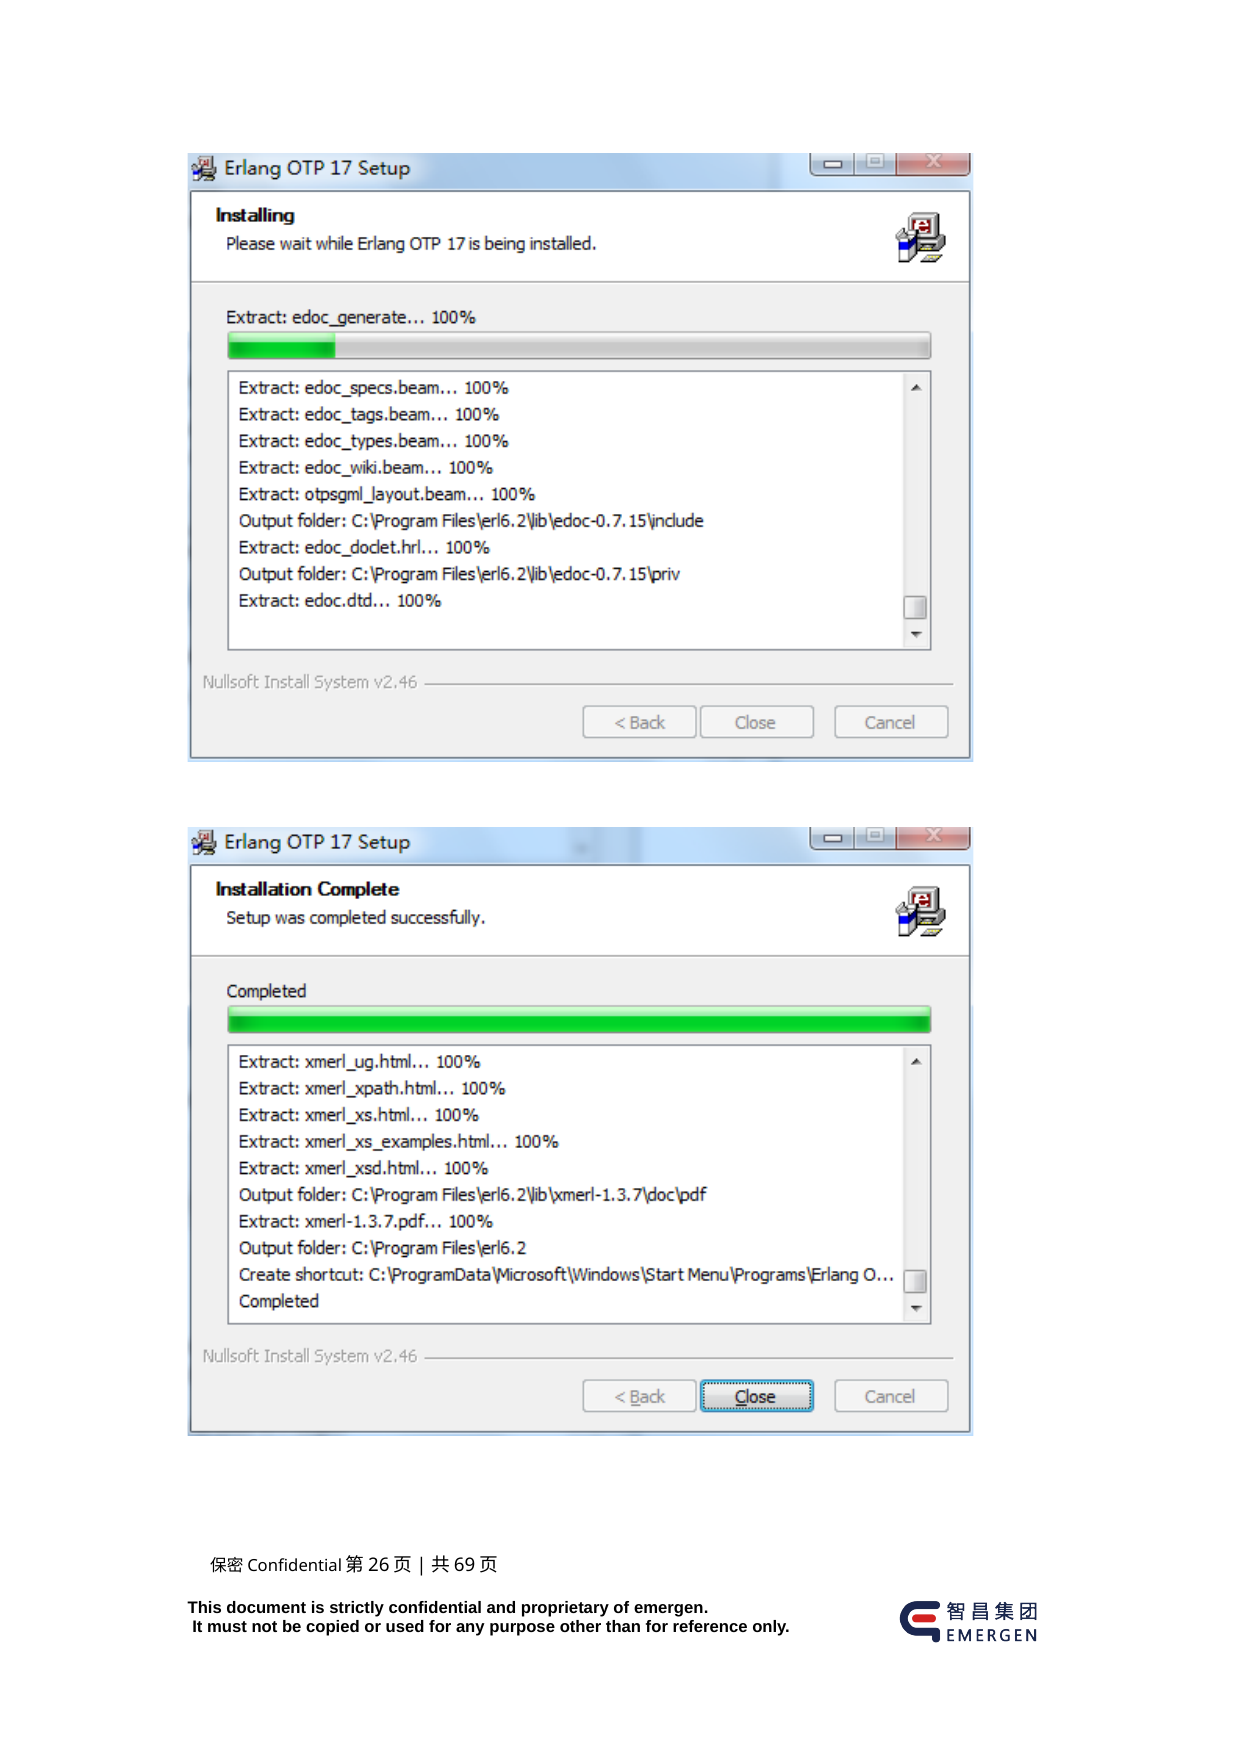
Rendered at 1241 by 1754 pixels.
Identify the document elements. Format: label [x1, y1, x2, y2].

picture [187, 153, 974, 762]
picture [187, 827, 974, 1436]
picture [871, 1550, 1064, 1689]
